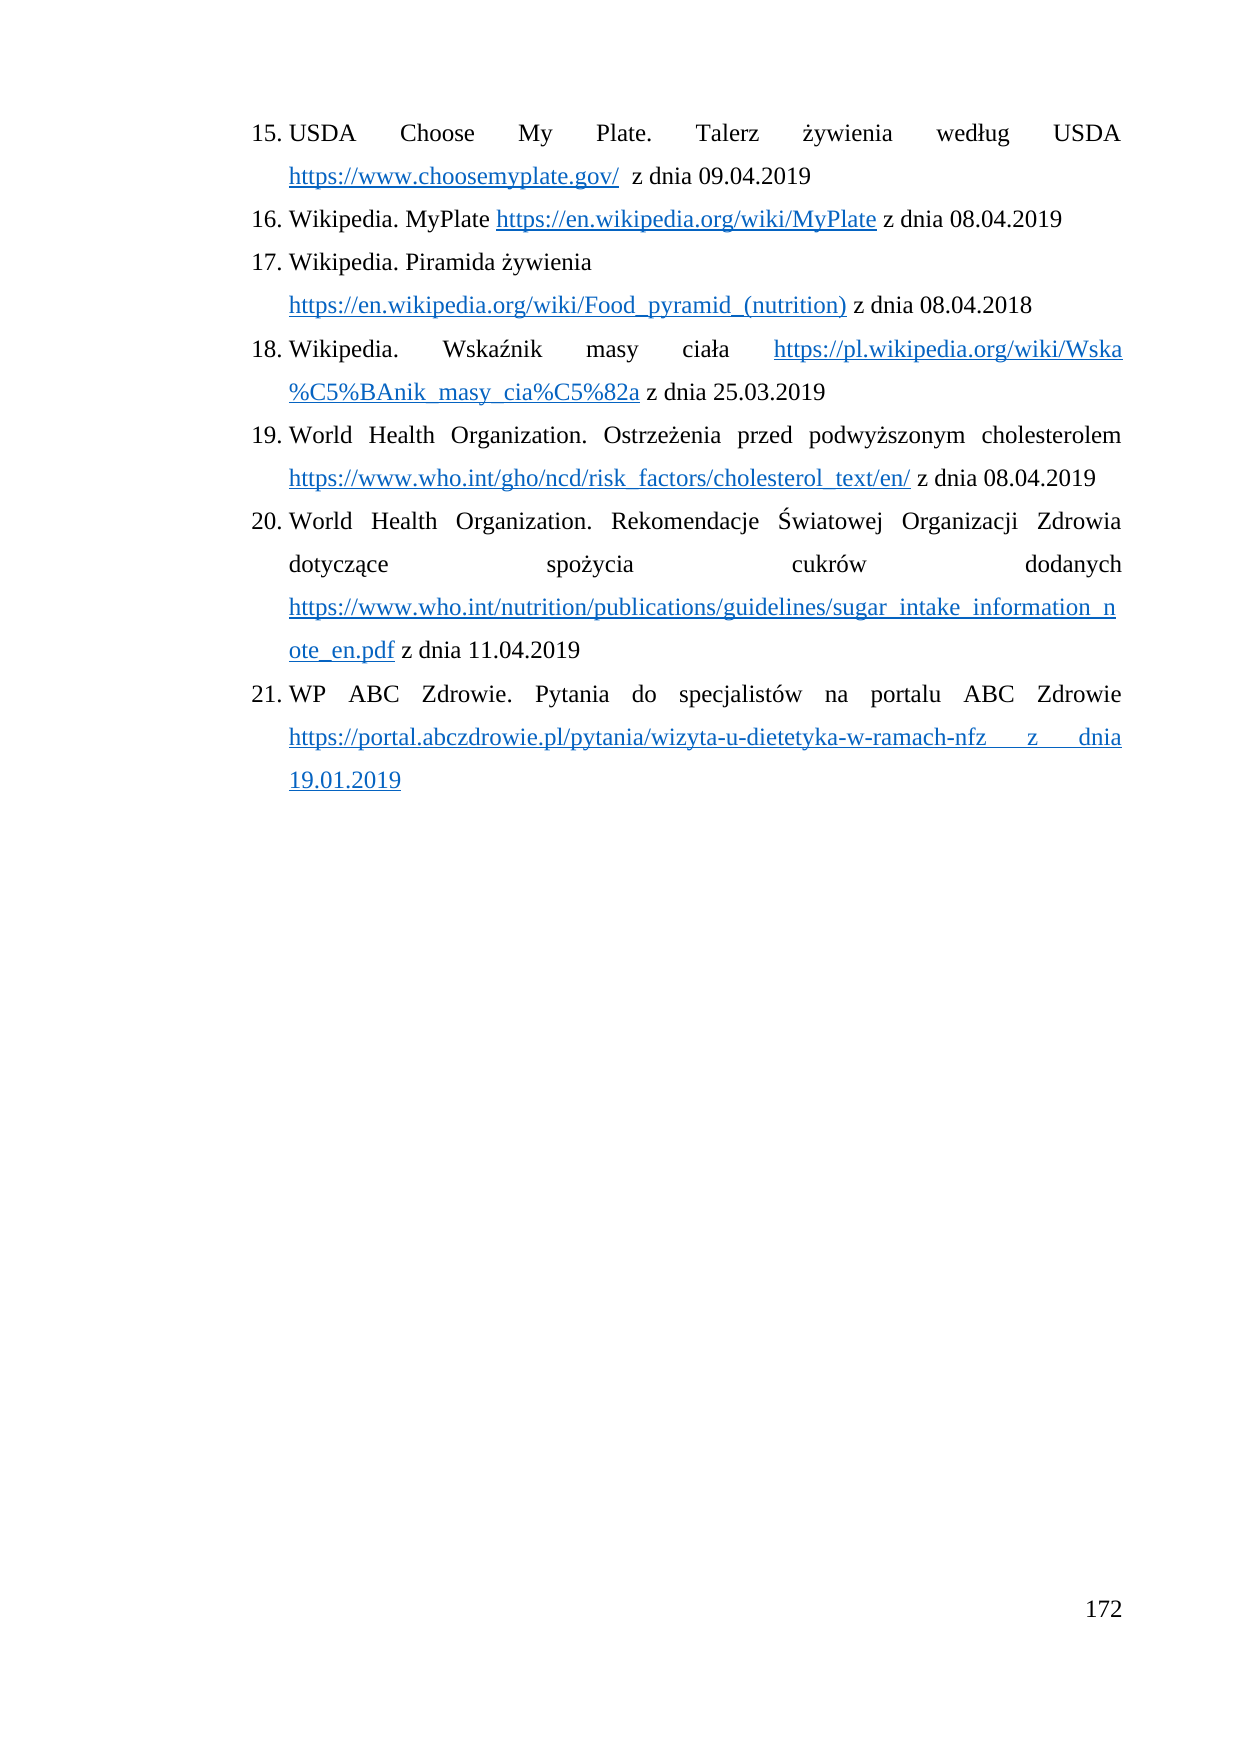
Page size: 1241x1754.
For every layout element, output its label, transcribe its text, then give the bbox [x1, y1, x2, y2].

list World Health Organization. Ostrzeżenia przed podwyższonym cholesterolem https://www.who.int/gho/ncd/risk_factors/cholesterol_text/en/ z dnia 08.04.2019 [251, 420, 1122, 492]
list USDA Choose My Plate. Talerz żywienia według USDA https://www.choosemyplate.gov/ z dnia 09.04.2019 [251, 118, 1122, 190]
list Wikipedia. Wskaźnik masy ciała https://pl.wikipedia.org/wiki/Wska%C5%BAnik_masy_cia%C5%82a z dnia 25.03.2019 [251, 334, 1122, 406]
list Wikipedia. Piramida żywienia https://en.wikipedia.org/wiki/Food_pyramid_(nutrition) z dnia 08.04.2018 [251, 247, 1122, 319]
list WP ABC Zdrowie. Pytania do specjalistów na portalu ABC Zdrowie https://portal.abczdrowie.pl/pytania/wizyta-u-dietetyka-w-ramach-nfz z dnia 19.01.2019 [251, 679, 1122, 794]
list World Health Organization. Rekomendacje Światowej Organizacji Zdrowia dotyczące spożycia cukrów dodanych https://www.who.int/nutrition/publications/guidelines/sugar_intake_information_note_en.pdf z dnia 11.04.2019 [251, 506, 1122, 664]
list Wikipedia. MyPlate https://en.wikipedia.org/wiki/MyPlate z dnia 08.04.2019 [251, 204, 1122, 233]
